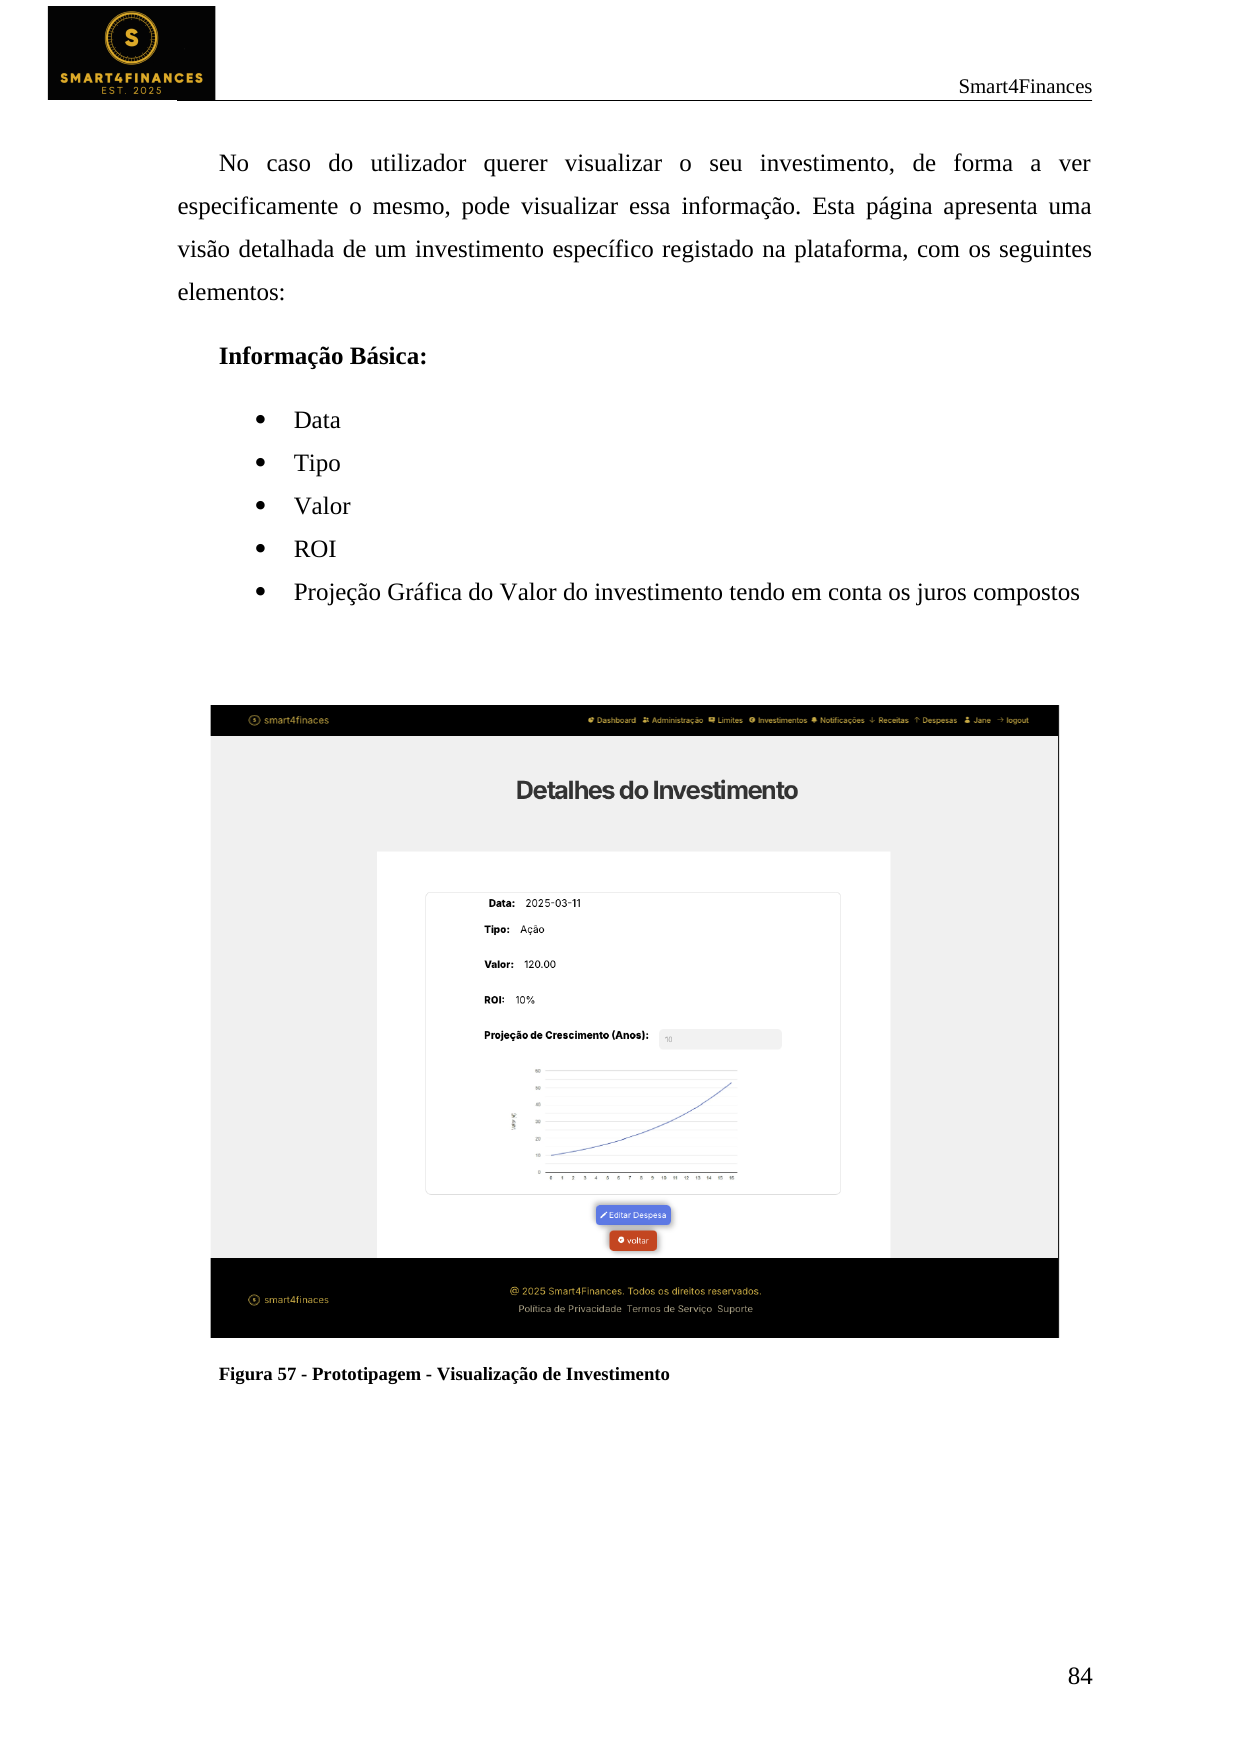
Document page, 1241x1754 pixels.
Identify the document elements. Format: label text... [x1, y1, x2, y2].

text No caso do utilizador querer visualizar o seu investimento, de forma a ver especificamente o mesmo, pode visualizar essa informação. Esta página apresenta uma visão detalhada de um investimento específico registado na plataforma, com os seguintes elementos: [177, 148, 1092, 306]
list ROI [256, 534, 1092, 563]
picture [210, 705, 1060, 1338]
list Tipo [256, 448, 1092, 477]
text Informação Básica: [177, 341, 1092, 370]
list Data [256, 405, 1092, 434]
picture [47, 6, 216, 100]
list Valor [256, 491, 1092, 520]
list Projeção Gráfica do Valor do investimento tendo em conta os juros compostos [256, 577, 1092, 606]
